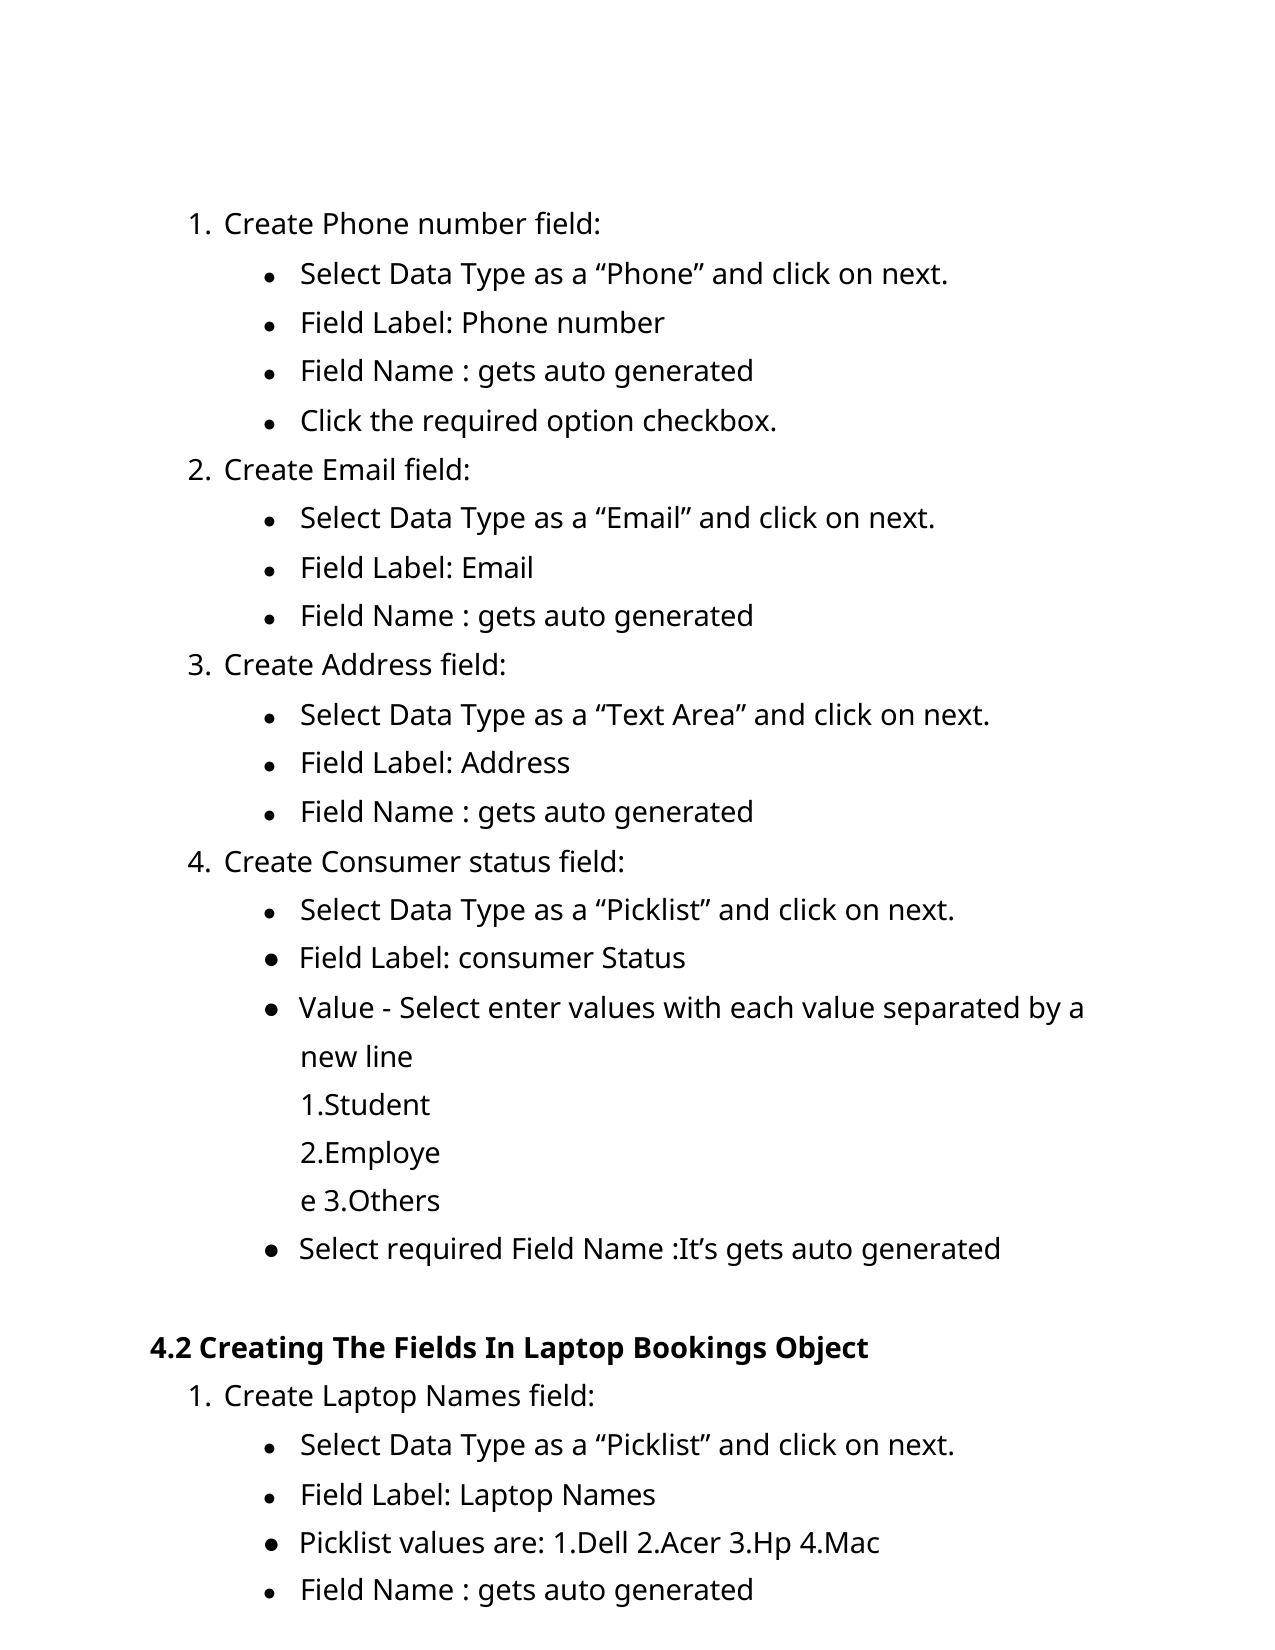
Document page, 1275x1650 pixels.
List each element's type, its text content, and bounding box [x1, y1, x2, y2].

list Create Phone number field: [187, 203, 1200, 243]
list Field Name : gets auto generated [262, 791, 1200, 831]
text 1.Student 2.Employee 3.Others [300, 1084, 451, 1219]
list Field Label: consumer Status [262, 938, 1200, 977]
list Select required Field Name :It’s gets auto generated [262, 1229, 1200, 1268]
list Select Data Type as a “Text Area” and click on next. [262, 694, 1200, 734]
list Field Name : gets auto generated [262, 350, 1200, 390]
list Field Name : gets auto generated [262, 596, 1200, 635]
list Field Name : gets auto generated [262, 1569, 1200, 1609]
list Select Data Type as a “Phone” and click on next. [262, 253, 1200, 293]
list Select Data Type as a “Picklist” and click on next. [262, 889, 1200, 929]
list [262, 1424, 1200, 1463]
list Field Label: Phone number [262, 302, 1200, 342]
list Create Email field: [187, 449, 1200, 488]
list Field Label: Address [262, 742, 1200, 782]
list Field Label: Email [262, 547, 1200, 587]
list Select Data Type as a “Email” and click on next. [262, 497, 1200, 537]
list Click the required option checkbox. [262, 400, 1200, 440]
list Picklist values are: 1.Dell 2.Acer 3.Hp 4.Mac [262, 1522, 1200, 1562]
list Create Laptop Names field: [187, 1375, 1200, 1415]
list Create Consumer status field: [187, 841, 1200, 881]
list Field Label: Laptop Names [262, 1474, 1200, 1513]
list Create Address field: [187, 644, 1200, 684]
list Value - Select enter values with each value separated by a new line [262, 988, 1125, 1076]
subtitle Creating The Fields In Laptop Bookings Object [150, 1327, 1200, 1367]
